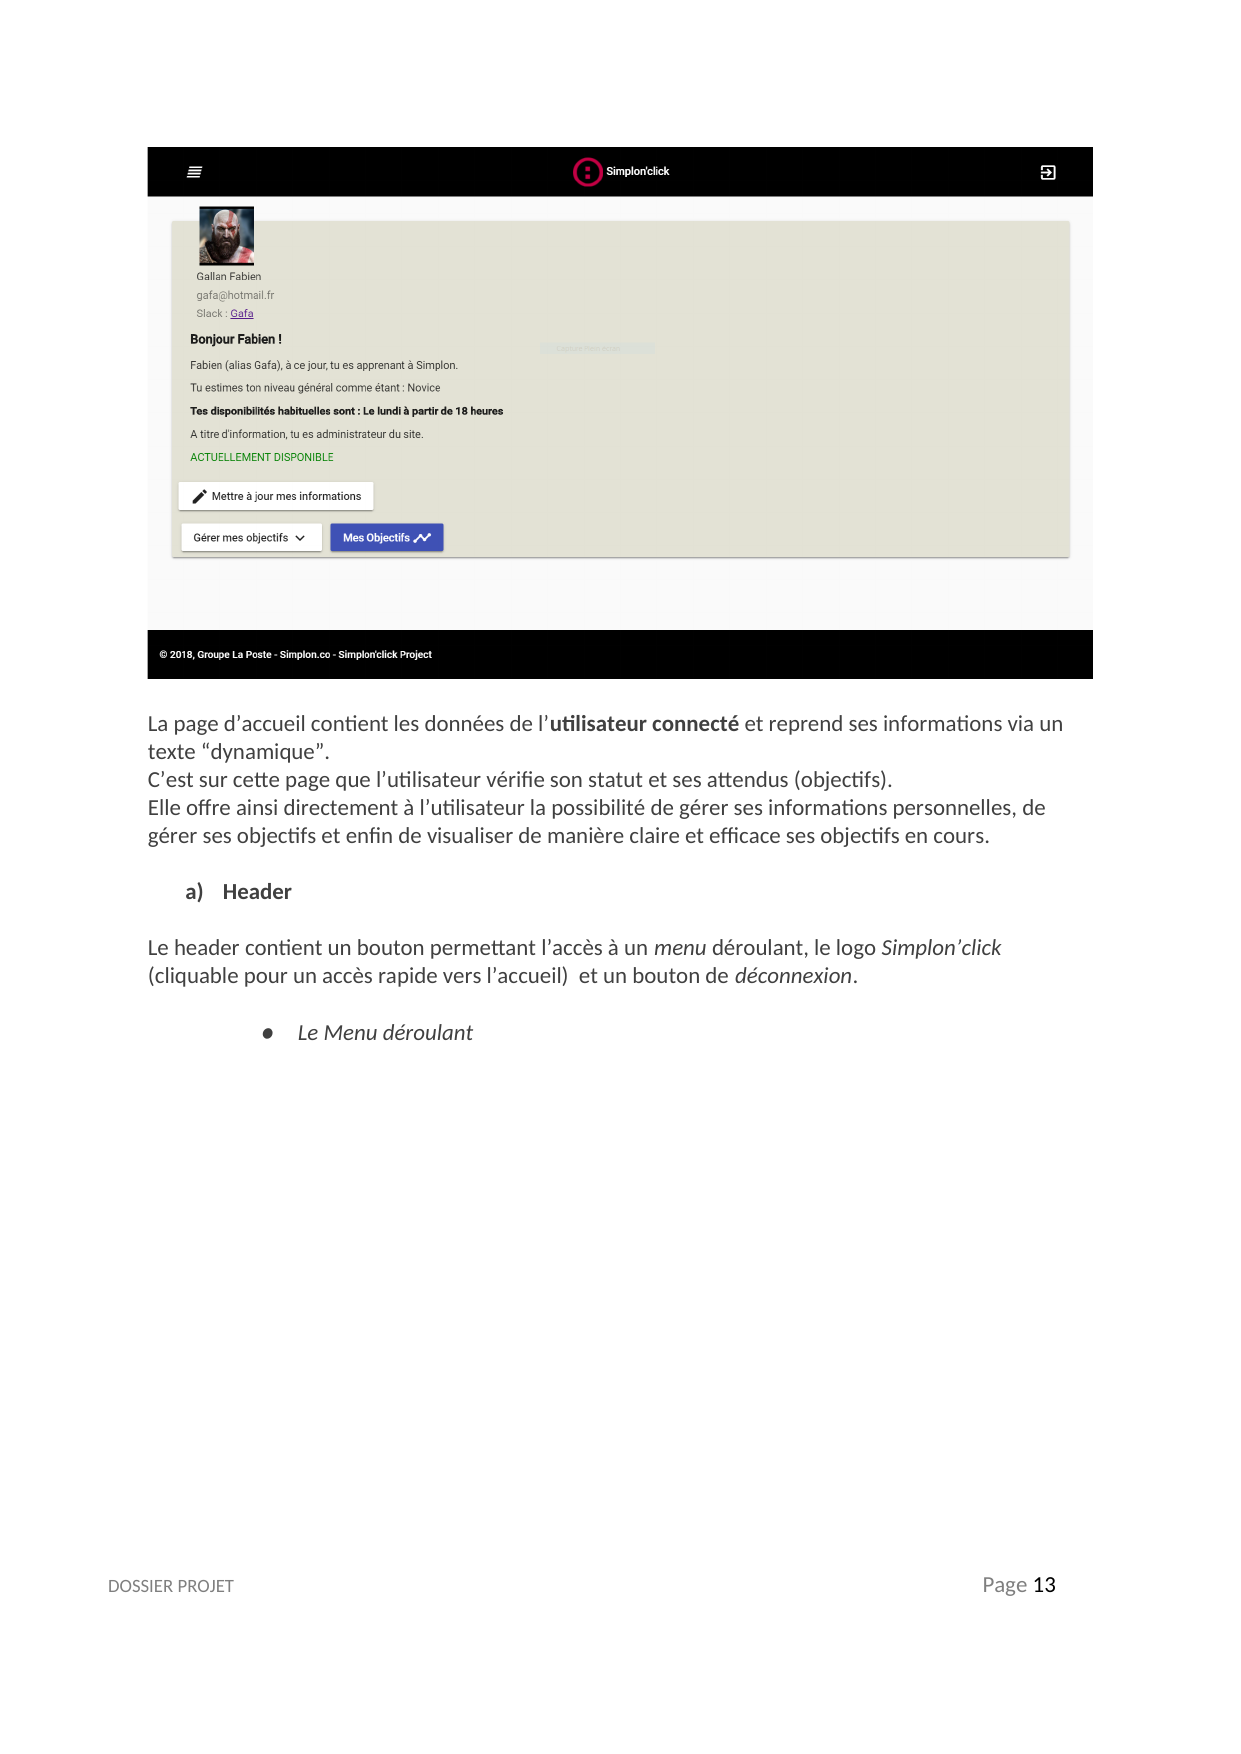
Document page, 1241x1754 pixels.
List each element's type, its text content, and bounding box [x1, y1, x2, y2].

text Elle offre ainsi directement à l’utilisateur la possibilité de gérer ses informations personnelles, de gérer ses objectifs et enfin de visualiser de manière claire et efficace ses objectifs en cours. [148, 793, 1093, 849]
text Le header contient un bouton permettant l’accès à un menu déroulant, le logo Simplon’click (cliquable pour un accès rapide vers l’accueil) et un bouton de déconnexion. [148, 933, 1093, 989]
list Le Menu déroulant [260, 1018, 1093, 1046]
picture [147, 147, 1093, 679]
text La page d’accueil contient les données de l’utilisateur connecté et reprend ses informations via un texte “dynamique”. [148, 709, 1093, 765]
list Header [185, 877, 1093, 906]
text C’est sur cette page que l’utilisateur vérifie son statut et ses attendus (objectifs). [148, 765, 1093, 793]
